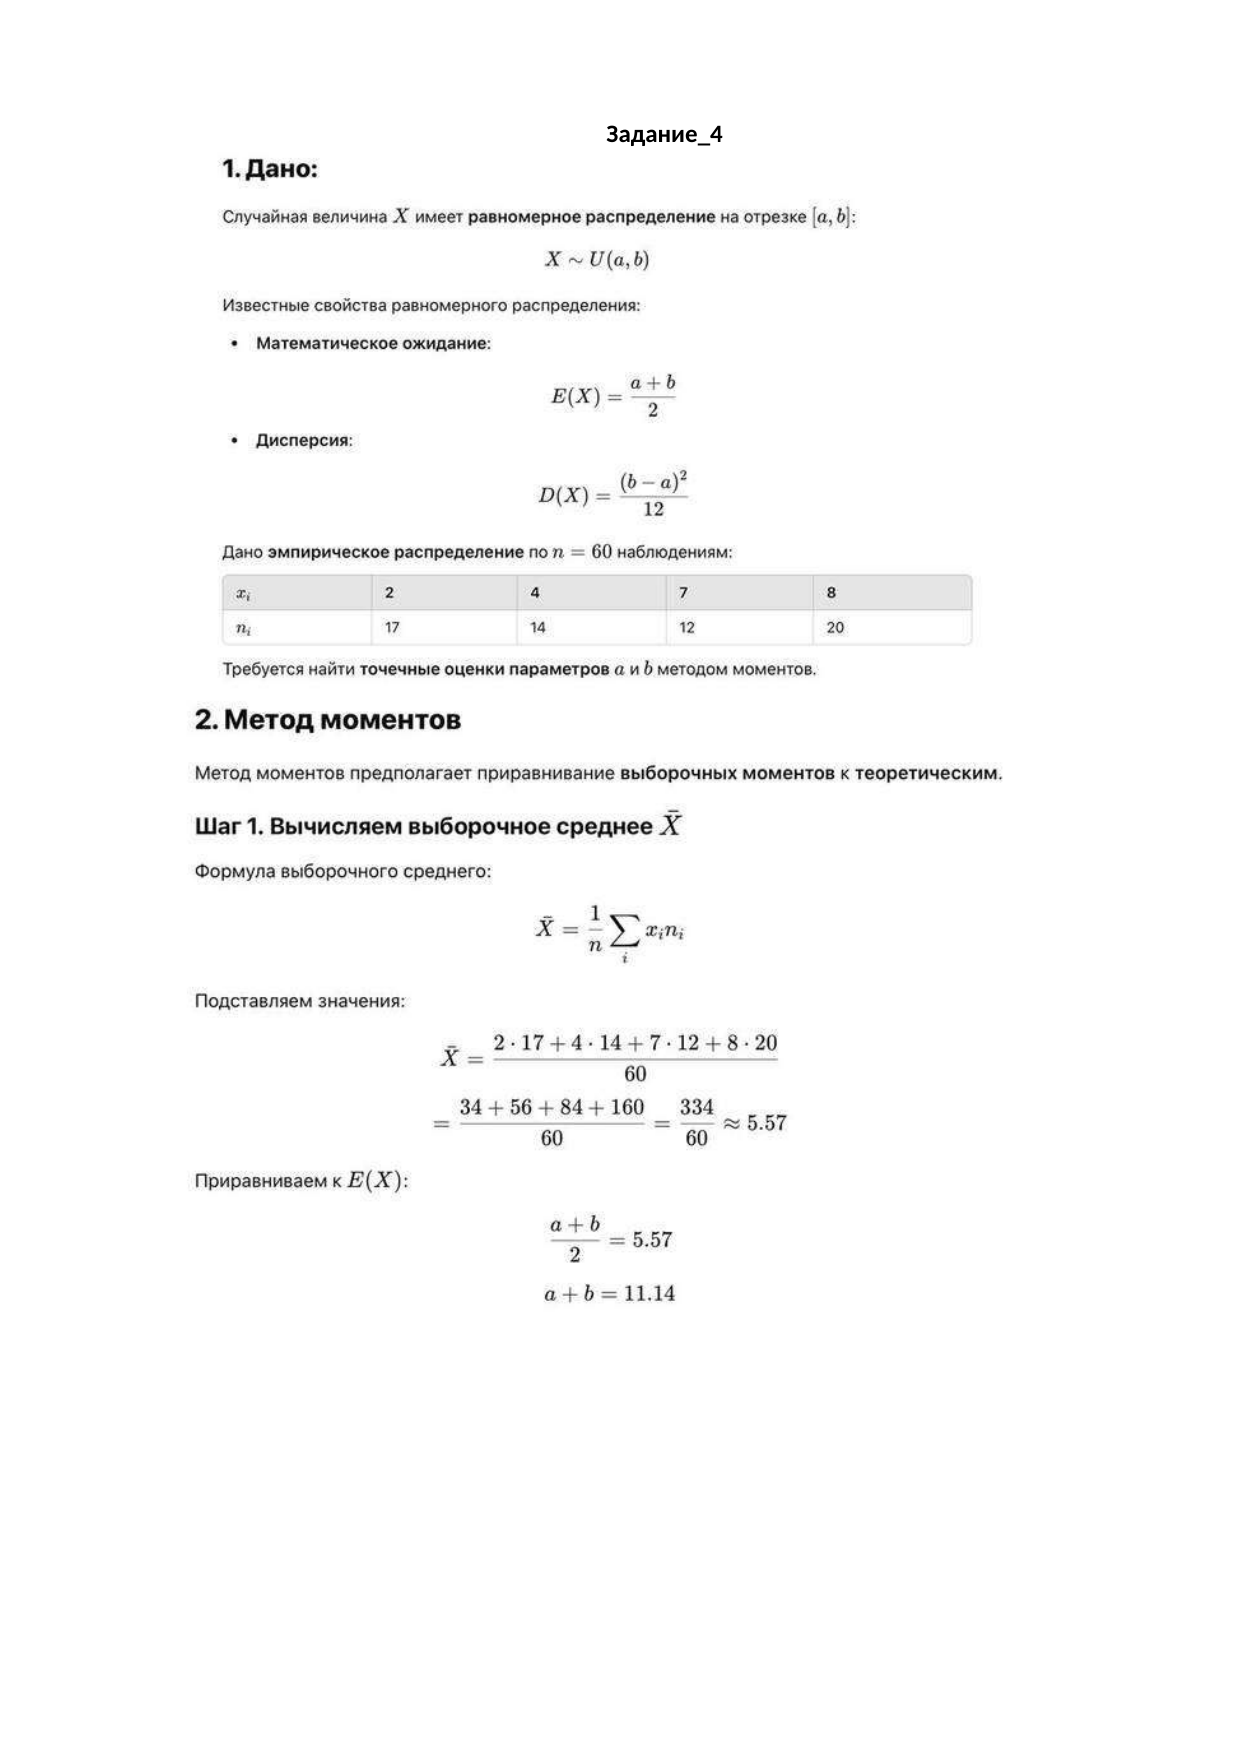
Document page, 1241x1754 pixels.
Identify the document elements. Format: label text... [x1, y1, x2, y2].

picture [177, 148, 1005, 1315]
text Задание_4 [177, 118, 1152, 149]
